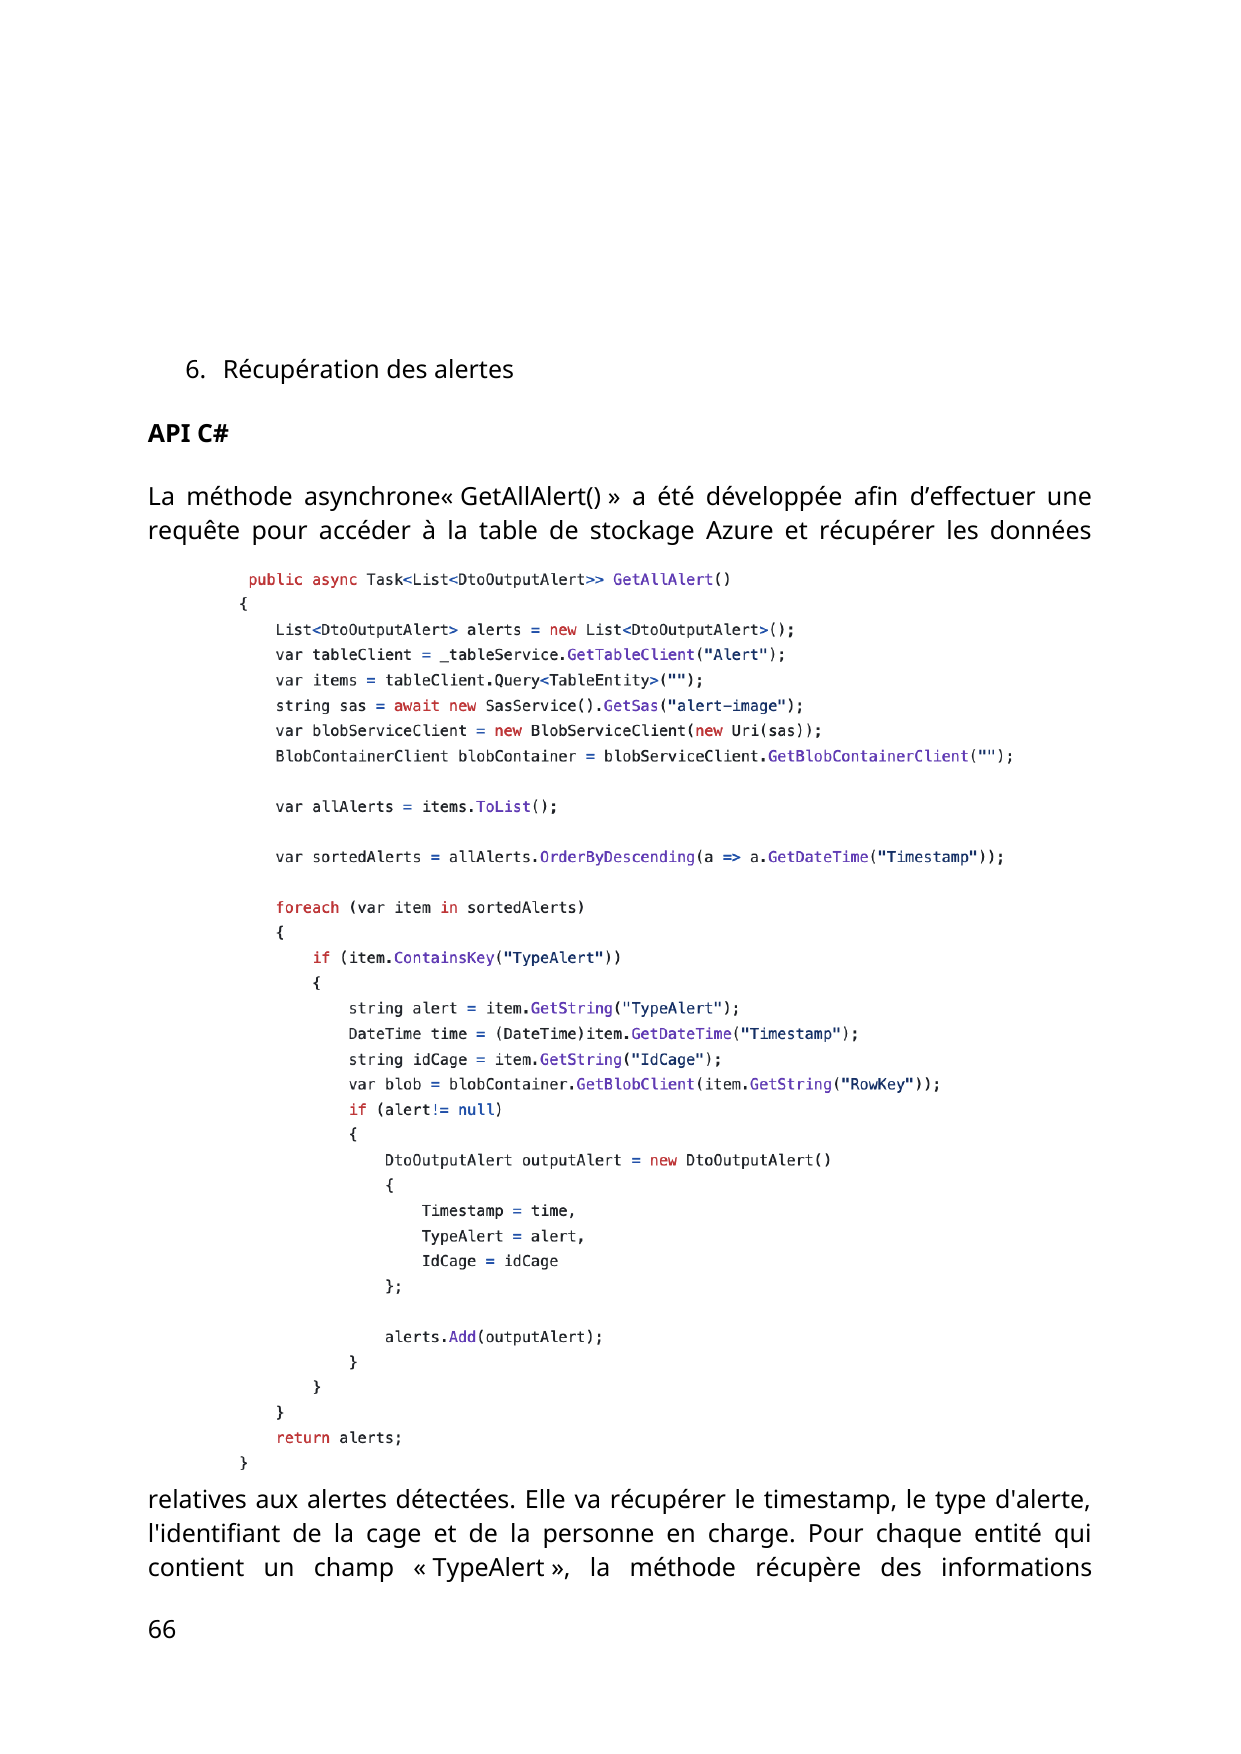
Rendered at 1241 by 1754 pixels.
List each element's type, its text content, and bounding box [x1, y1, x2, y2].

list Récupération des alertes [185, 352, 1093, 386]
picture [215, 563, 1025, 1482]
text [148, 478, 1093, 1584]
text API C# [148, 415, 1093, 449]
